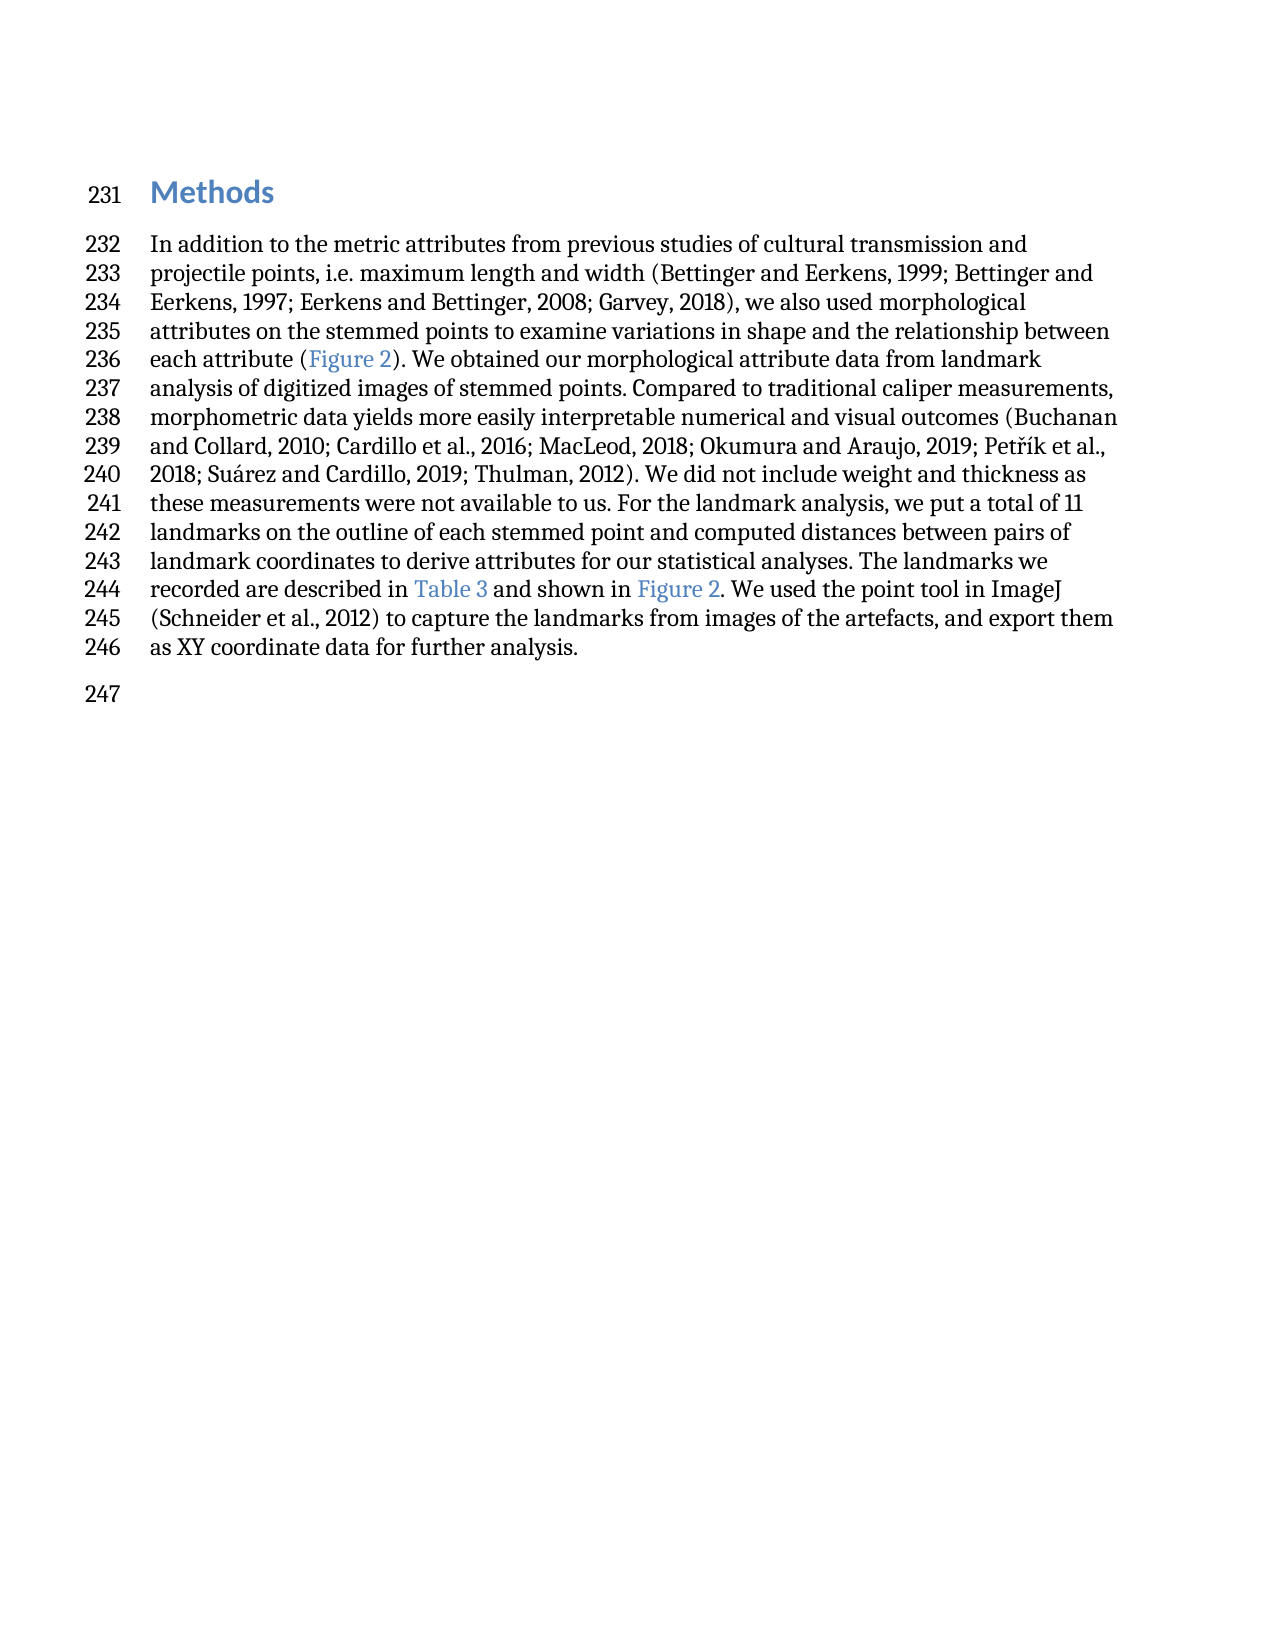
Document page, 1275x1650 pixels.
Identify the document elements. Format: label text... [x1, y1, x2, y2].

subtitle Methods [150, 171, 1125, 212]
text In addition to the metric attributes from previous studies of cultural transmission and projectile points, i.e. maximum length and width (Bettinger and Eerkens, 1999; Bettinger and Eerkens, 1997; Eerkens and Bettinger, 2008; Garvey, 2018), we also used morphological attributes on the stemmed points to examine variations in shape and the relationship between each attribute (Figure 2). We obtained our morphological attribute data from landmark analysis of digitized images of stemmed points. Compared to traditional caliper measurements, morphometric data yields more easily interpretable numerical and visual outcomes (Buchanan and Collard, 2010; Cardillo et al., 2016; MacLeod, 2018; Okumura and Araujo, 2019; Petřı́k et al., 2018; Suárez and Cardillo, 2019; Thulman, 2012). We did not include weight and thickness as these measurements were not available to us. For the landmark analysis, we put a total of 11 landmarks on the outline of each stemmed point and computed distances between pairs of landmark coordinates to derive attributes for our statistical analyses. The landmarks we recorded are described in Table 3 and shown in Figure 2. We used the point tool in ImageJ (Schneider et al., 2012) to capture the landmarks from images of the artefacts, and export them as XY coordinate data for further analysis. [150, 230, 1125, 662]
